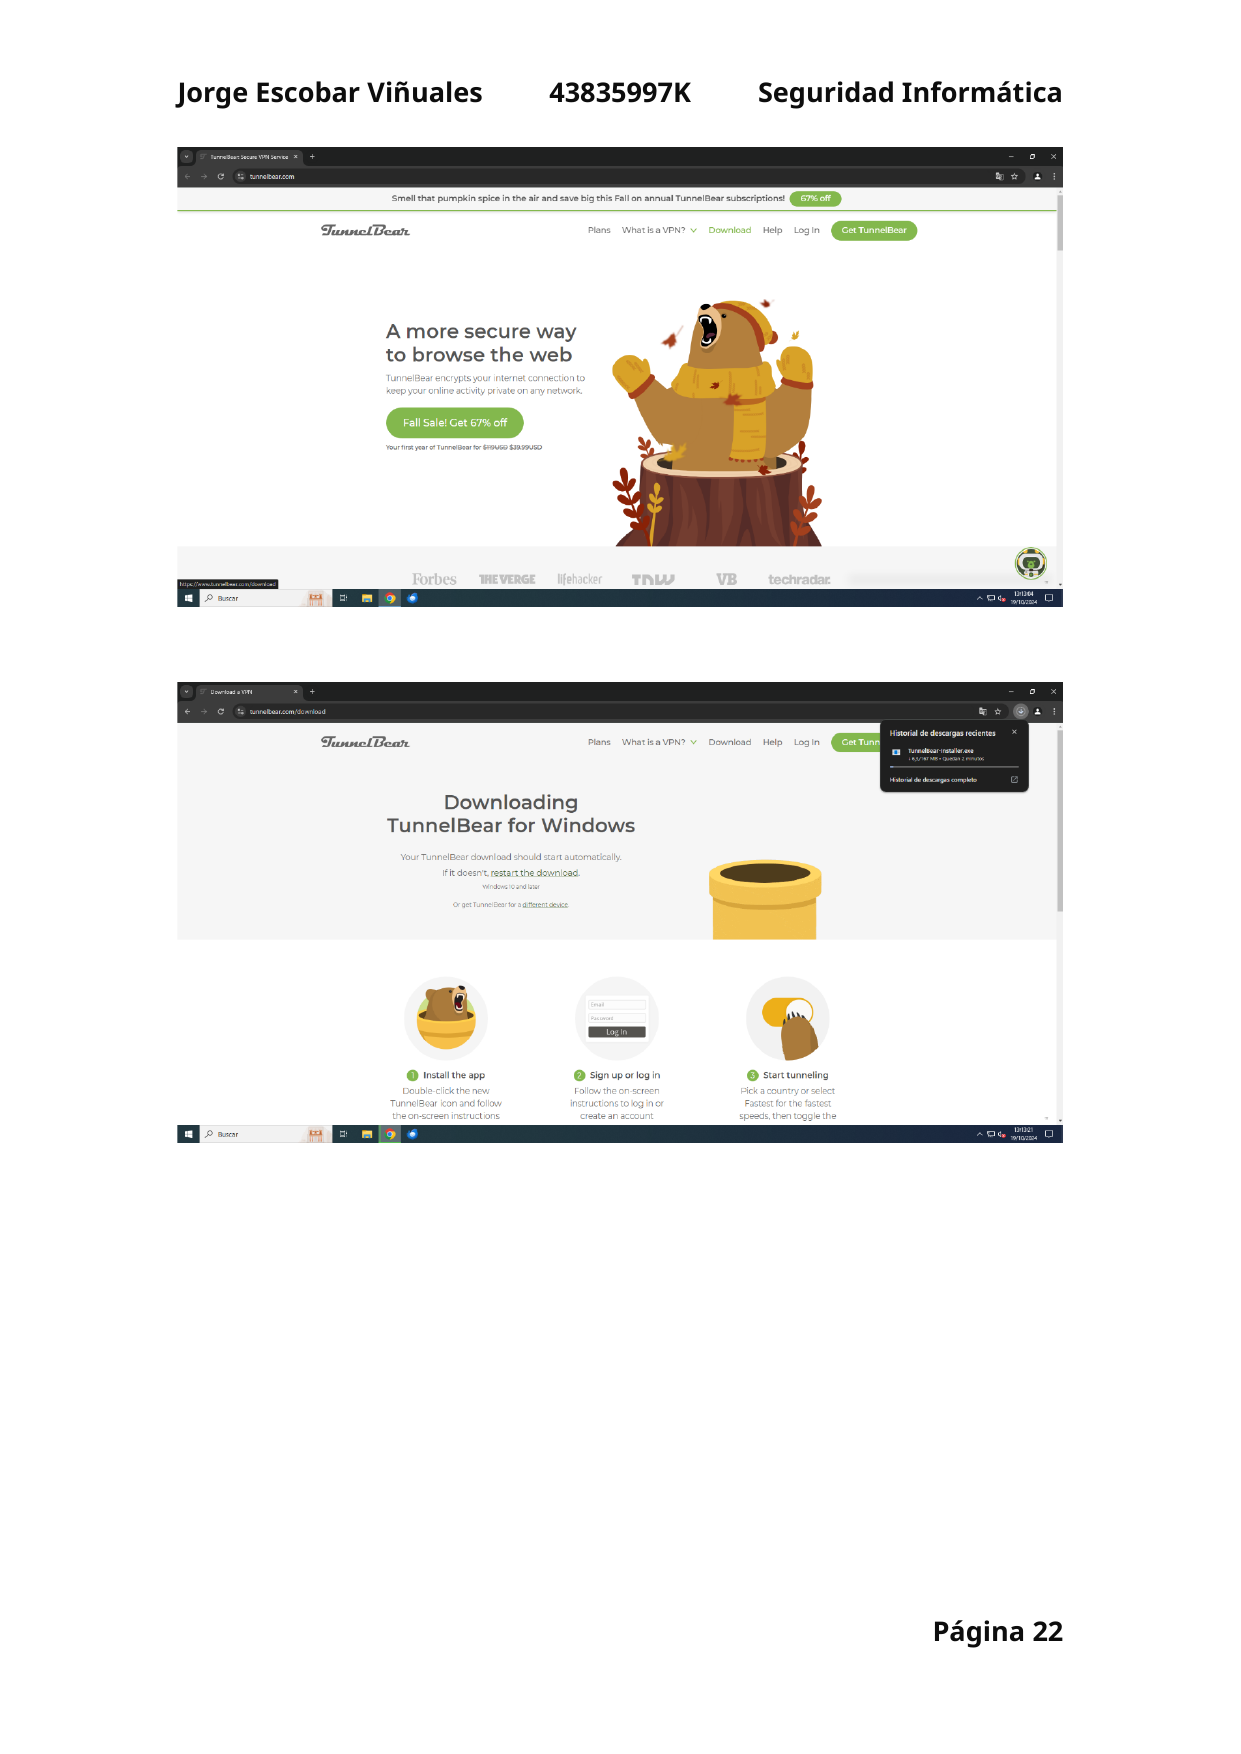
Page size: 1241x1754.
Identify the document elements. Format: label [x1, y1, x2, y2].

picture [177, 682, 1063, 1143]
picture [177, 147, 1063, 607]
